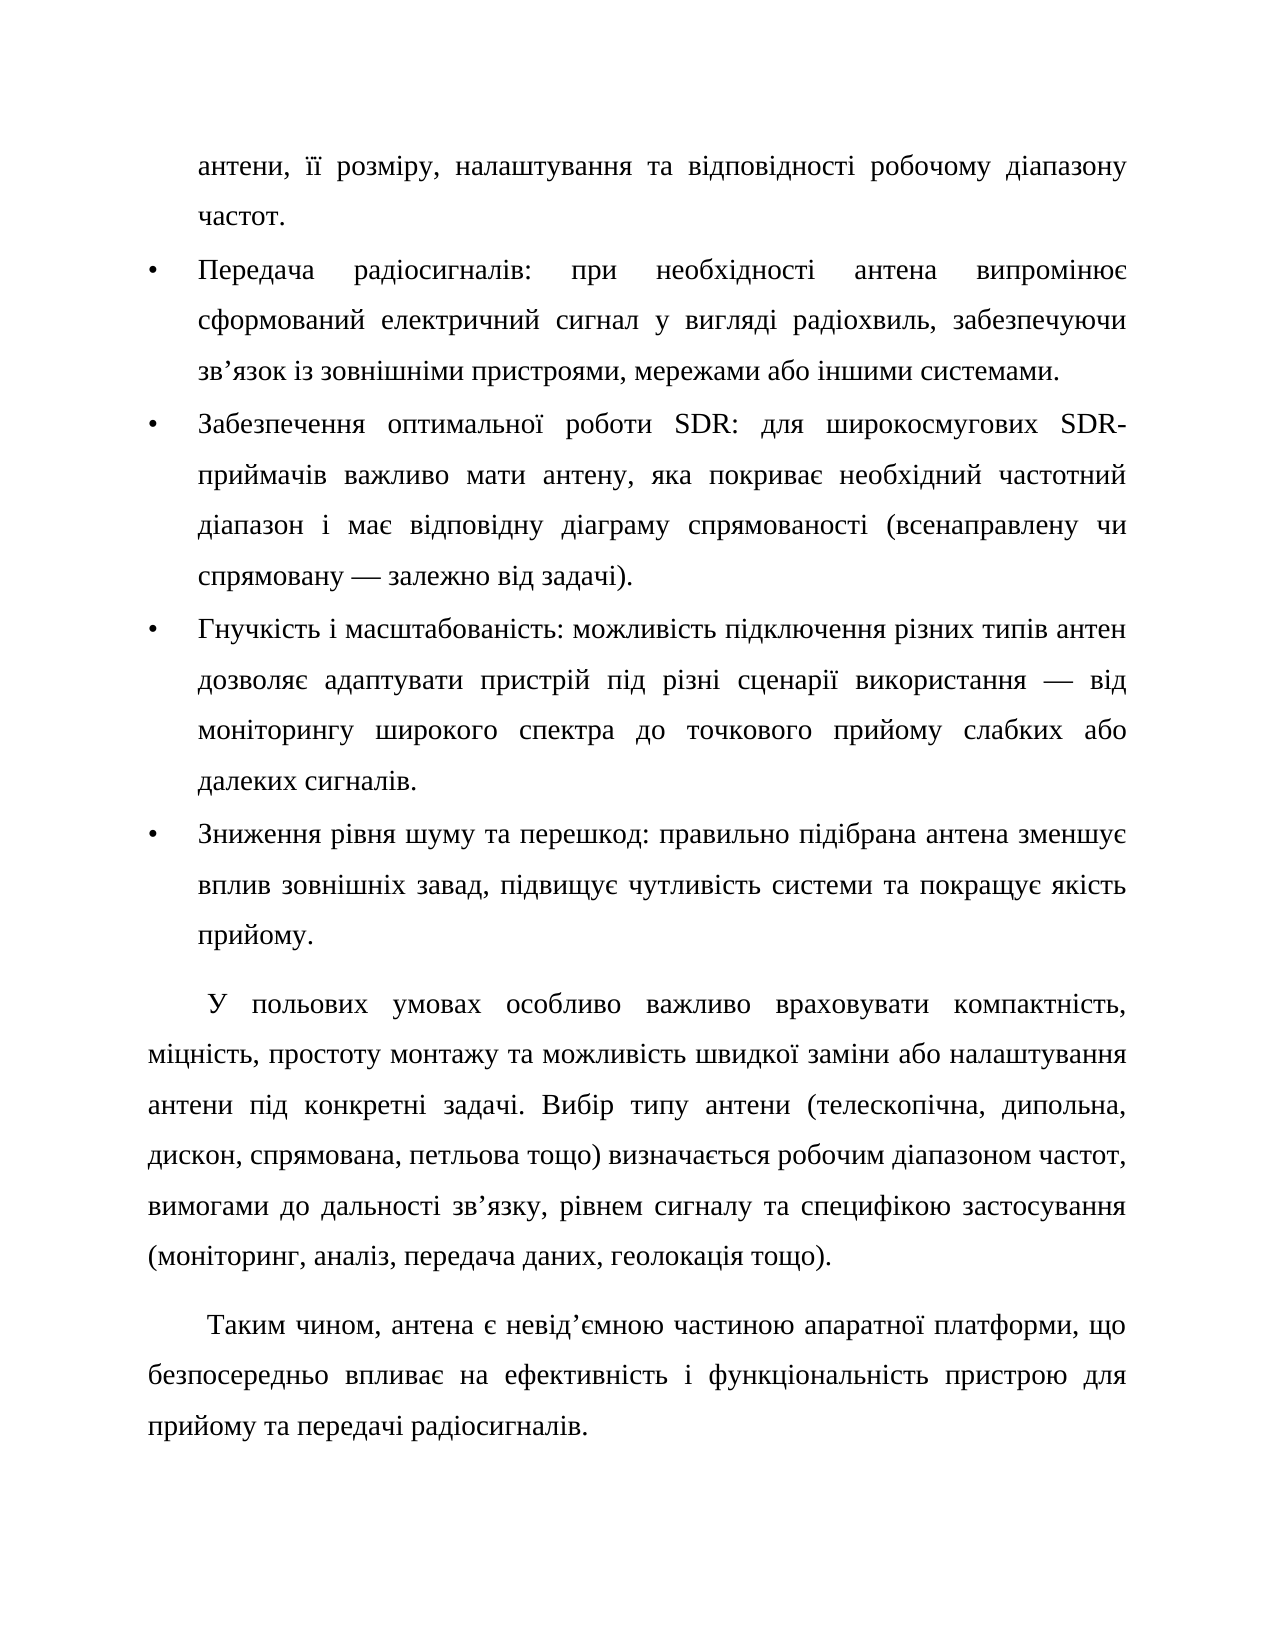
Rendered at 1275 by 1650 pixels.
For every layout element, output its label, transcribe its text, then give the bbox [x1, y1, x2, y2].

list Передача радіосигналів: при необхідності антена випромінює сформований електричний сигнал у вигляді радіохвиль, забезпечуючи зв’язок із зовнішніми пристроями, мережами або іншими системами. [148, 252, 1127, 386]
list Гнучкість і масштабованість: можливість підключення різних типів антен дозволяє адаптувати пристрій під різні сценарії використання — від моніторингу широкого спектра до точкового прийому слабких або далеких сигналів. [148, 612, 1127, 796]
text У польових умовах особливо важливо враховувати компактність, міцність, простоту монтажу та можливість швидкої заміни або налаштування антени під конкретні задачі. Вибір типу антени (телескопічна, дипольна, дискон, спрямована, петльова тощо) визначається робочим діапазоном частот, вимогами до дальності зв’язку, рівнем сигналу та специфікою застосування (моніторинг, аналіз, передача даних, геолокація тощо). [148, 986, 1127, 1271]
text Таким чином, антена є невід’ємною частиною апаратної платформи, що безпосередньо впливає на ефективність і функціональність пристрою для прийому та передачі радіосигналів. [148, 1307, 1127, 1441]
list Зниження рівня шуму та перешкод: правильно підібрана антена зменшує вплив зовнішніх завад, підвищує чутливість системи та покращує якість прийому. [148, 817, 1127, 951]
list Забезпечення оптимальної роботи SDR: для широкосмугових SDR-приймачів важливо мати антену, яка покриває необхідний частотний діапазон і має відповідну діаграму спрямованості (всенаправлену чи спрямовану — залежно від задачі). [148, 407, 1127, 591]
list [148, 148, 1127, 231]
